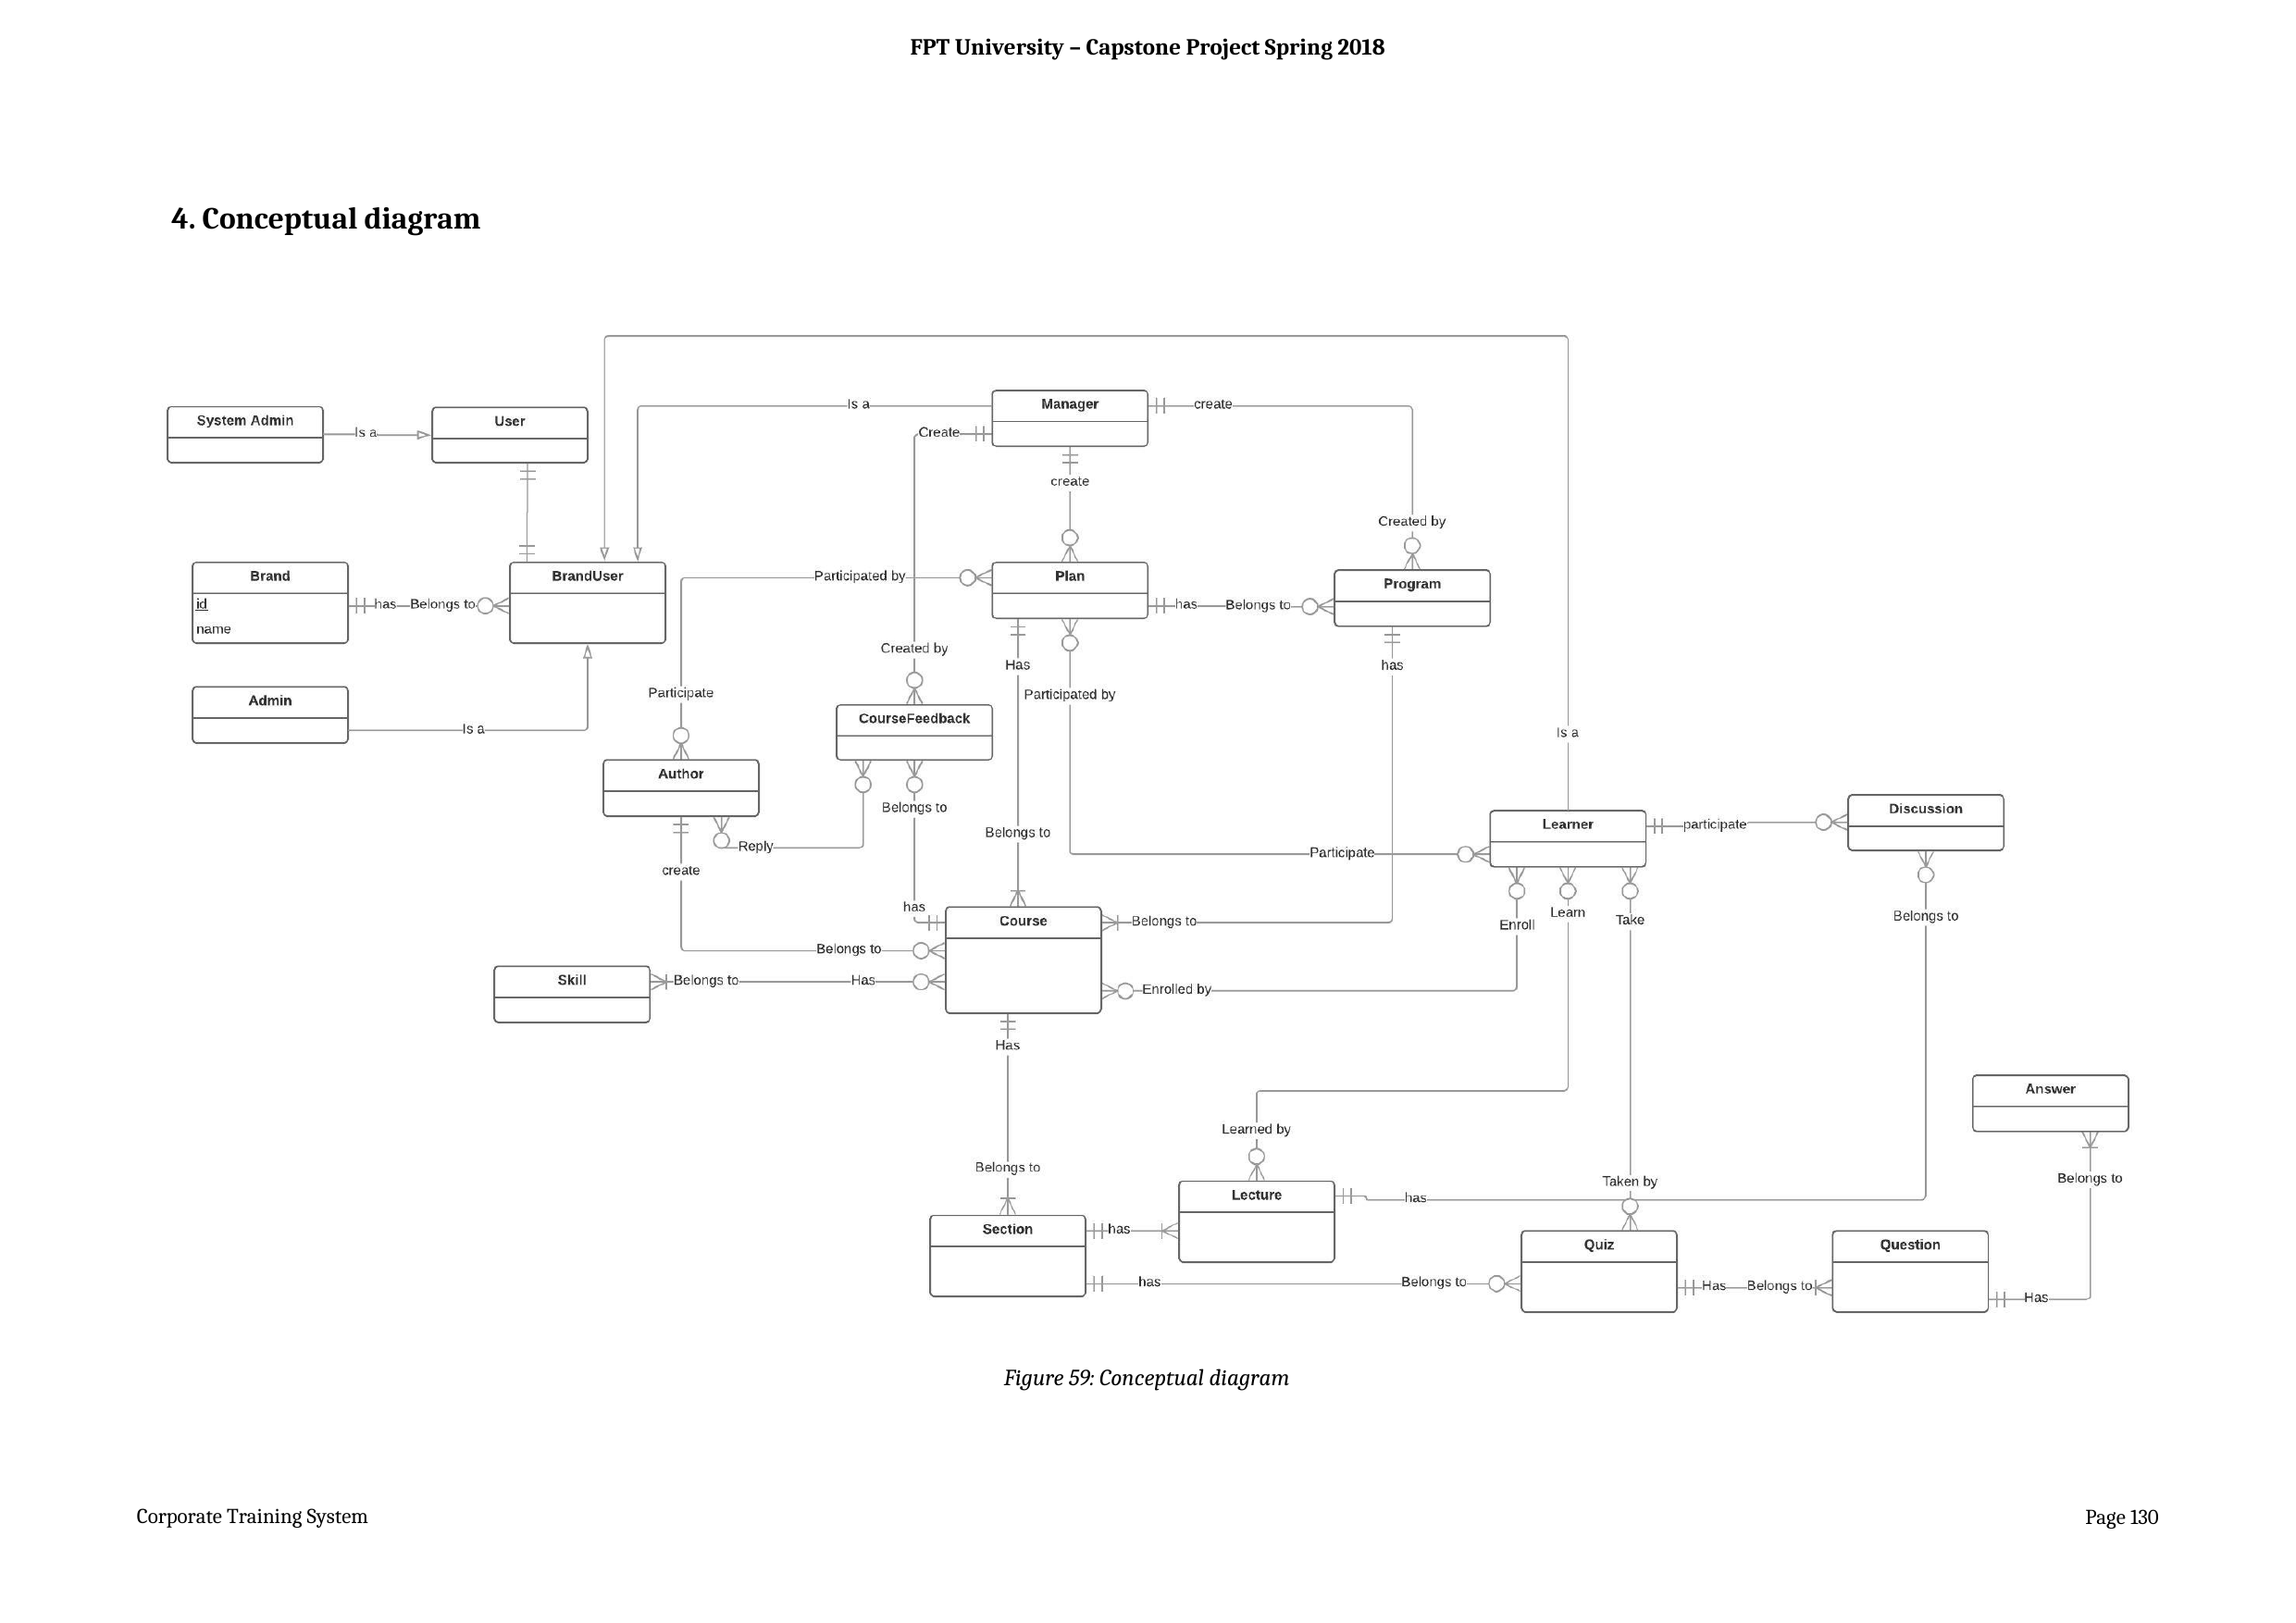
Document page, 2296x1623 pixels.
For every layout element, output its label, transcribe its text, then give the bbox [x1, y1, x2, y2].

text 4. Conceptual diagram [171, 201, 2160, 237]
text Figure 59: Conceptual diagram [137, 1365, 2159, 1392]
picture [136, 304, 2159, 1343]
